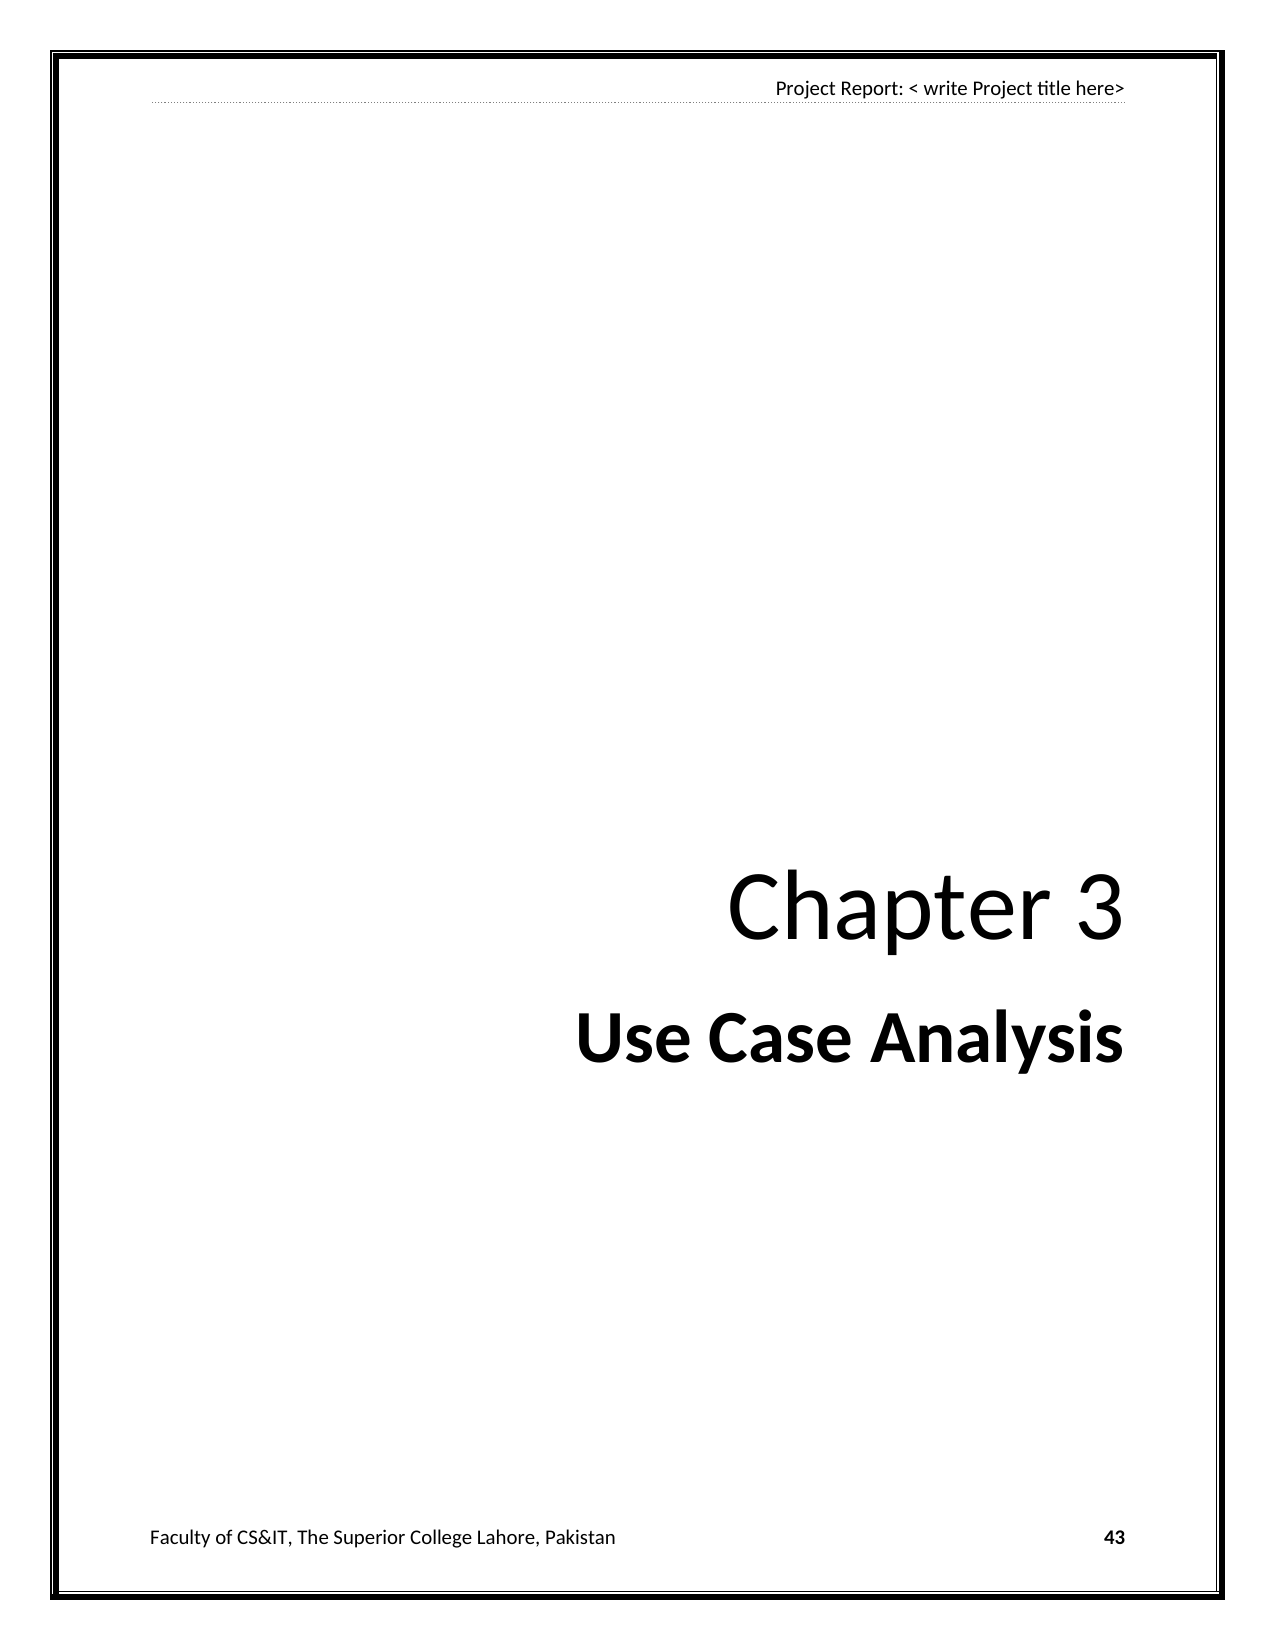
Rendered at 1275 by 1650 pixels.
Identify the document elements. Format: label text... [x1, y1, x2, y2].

subtitle Use Case Analysis [150, 990, 1125, 1081]
subtitle Chapter 3 [150, 843, 1125, 965]
